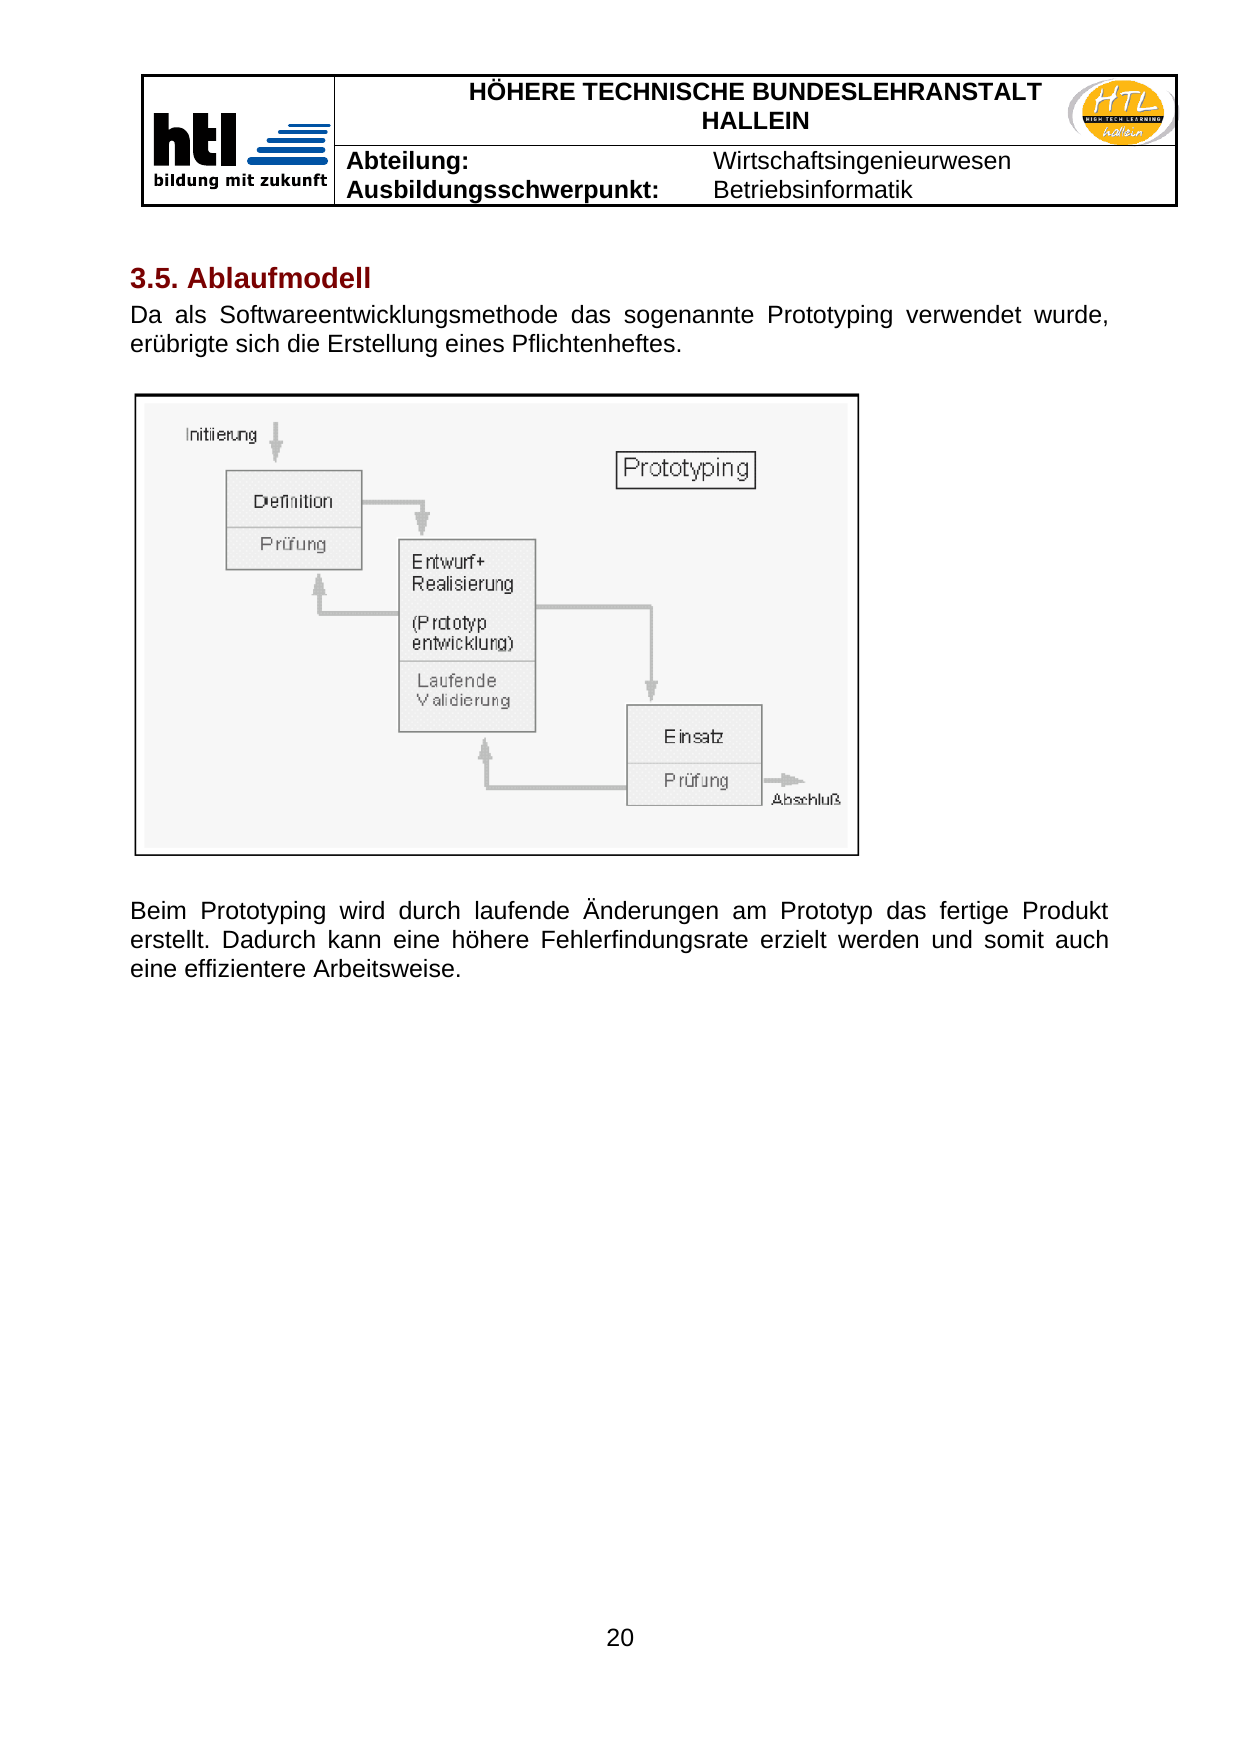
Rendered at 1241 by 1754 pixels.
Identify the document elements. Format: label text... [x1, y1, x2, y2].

picture [1067, 78, 1175, 145]
text Da als Softwareentwicklungsmethode das sogenannte Prototyping verwendet wurde, erübrigte sich die Erstellung eines Pflichtenheftes. [130, 300, 1110, 358]
subtitle 3.5. Ablaufmodell [130, 261, 1110, 294]
picture [129, 386, 866, 868]
text Beim Prototyping wird durch laufende Änderungen am Prototyp das fertige Produkt erstellt. Dadurch kann eine höhere Fehlerfindungsrate erzielt werden und somit auch eine effizientere Arbeitsweise. [130, 896, 1110, 982]
